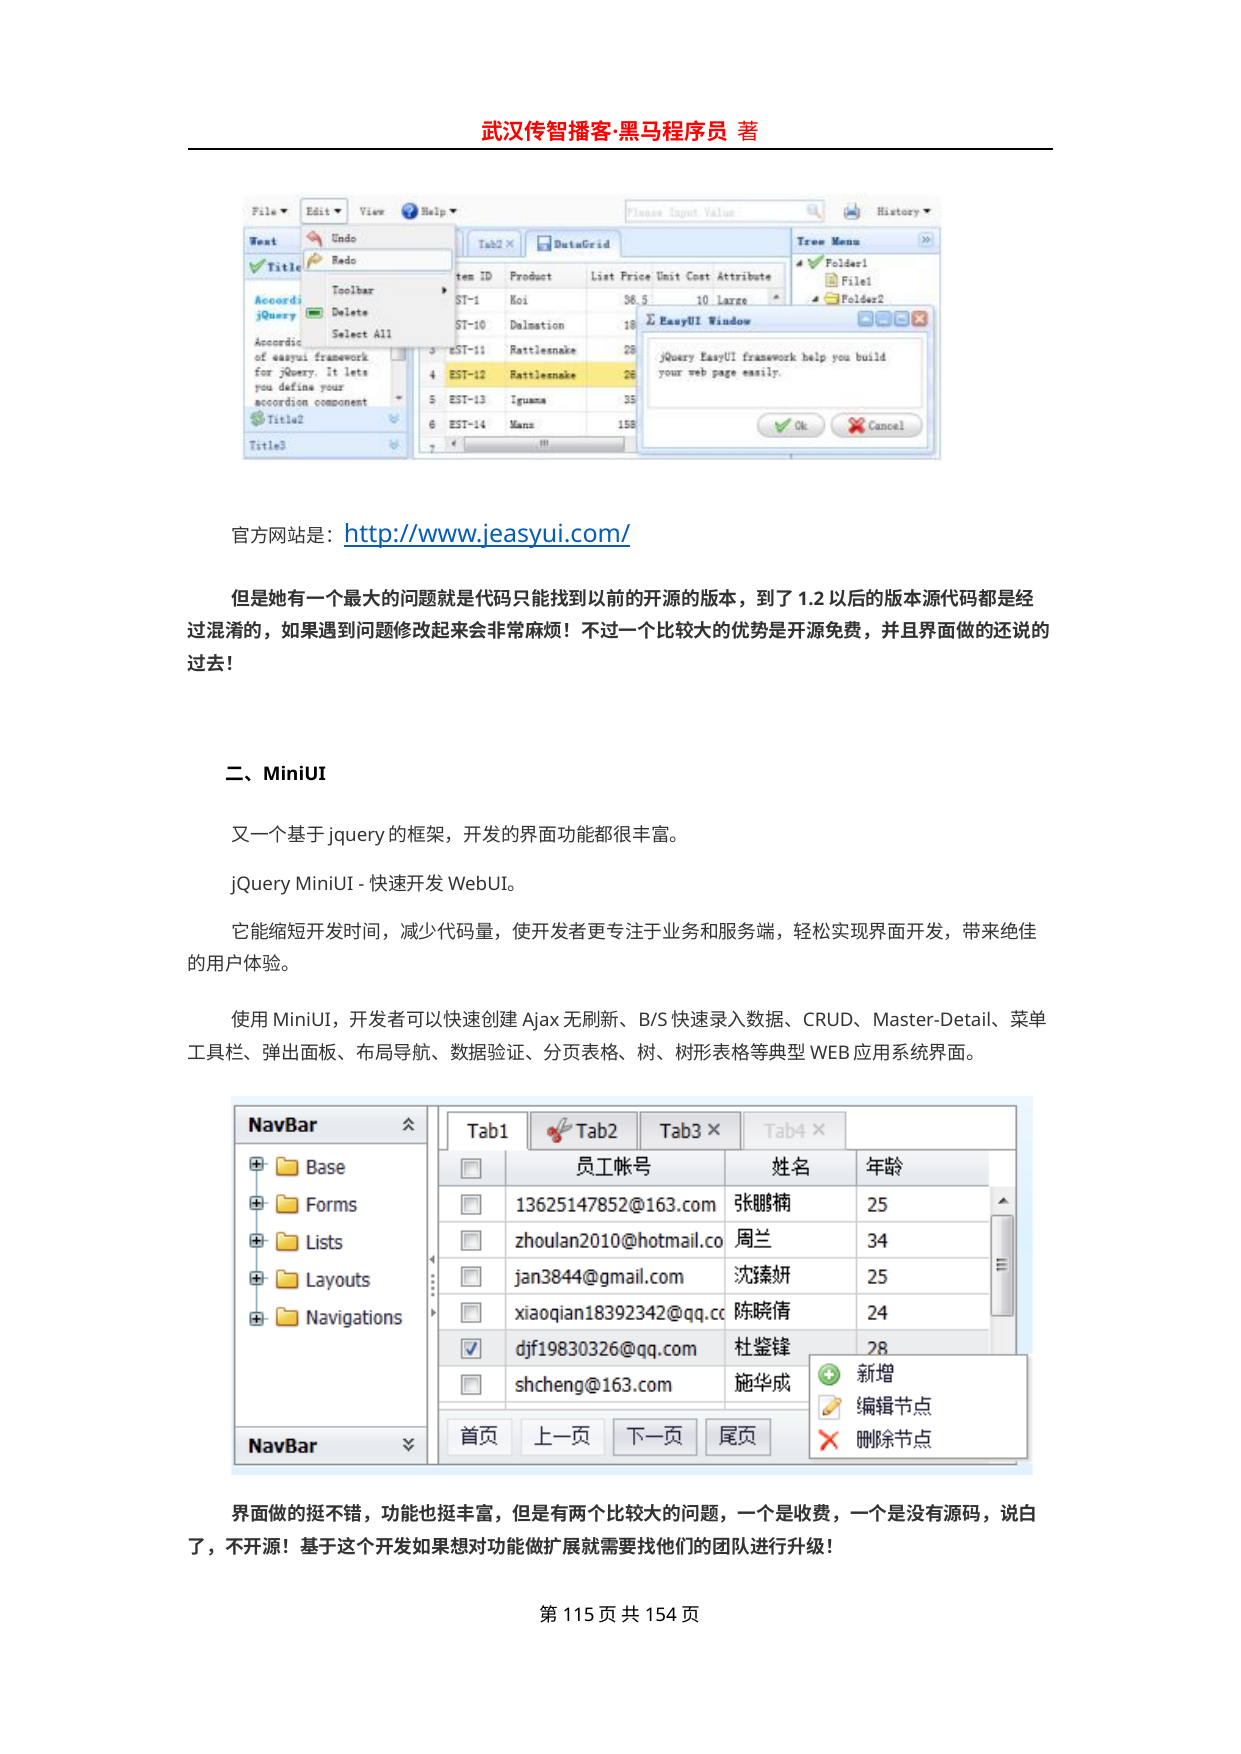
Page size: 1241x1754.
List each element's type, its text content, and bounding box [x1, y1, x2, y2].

picture [231, 170, 949, 474]
picture [231, 1096, 1033, 1475]
text 但是她有一个最大的问题就是代码只能找到以前的开源的版本，到了1.2以后的版本源代码都是经过混淆的，如果遇到问题修改起来会非常麻烦！不过一个比较大的优势是开源免费，并且界面做的还说的过去！ [187, 581, 1053, 678]
subtitle MiniUI [187, 756, 1053, 788]
text 使用MiniUI，开发者可以快速创建Ajax无刷新、B/S快速录入数据、CRUD、Master-Detail、菜单工具栏、弹出面板、布局导航、数据验证、分页表格、树、树形表格等典型WEB应用系统界面。 [187, 1002, 1053, 1067]
text jQuery MiniUI - 快速开发WebUI。 [187, 866, 1053, 898]
text 又一个基于jquery的框架，开发的界面功能都很丰富。 [187, 817, 1053, 850]
text 它能缩短开发时间，减少代码量，使开发者更专注于业务和服务端，轻松实现界面开发，带来绝佳的用户体验。 [187, 914, 1053, 979]
text 界面做的挺不错，功能也挺丰富，但是有两个比较大的问题，一个是收费，一个是没有源码，说白了，不开源！基于这个开发如果想对功能做扩展就需要找他们的团队进行升级！ [187, 1496, 1053, 1561]
text 官方网站是：http://www.jeasyui.com/ [187, 500, 1053, 565]
